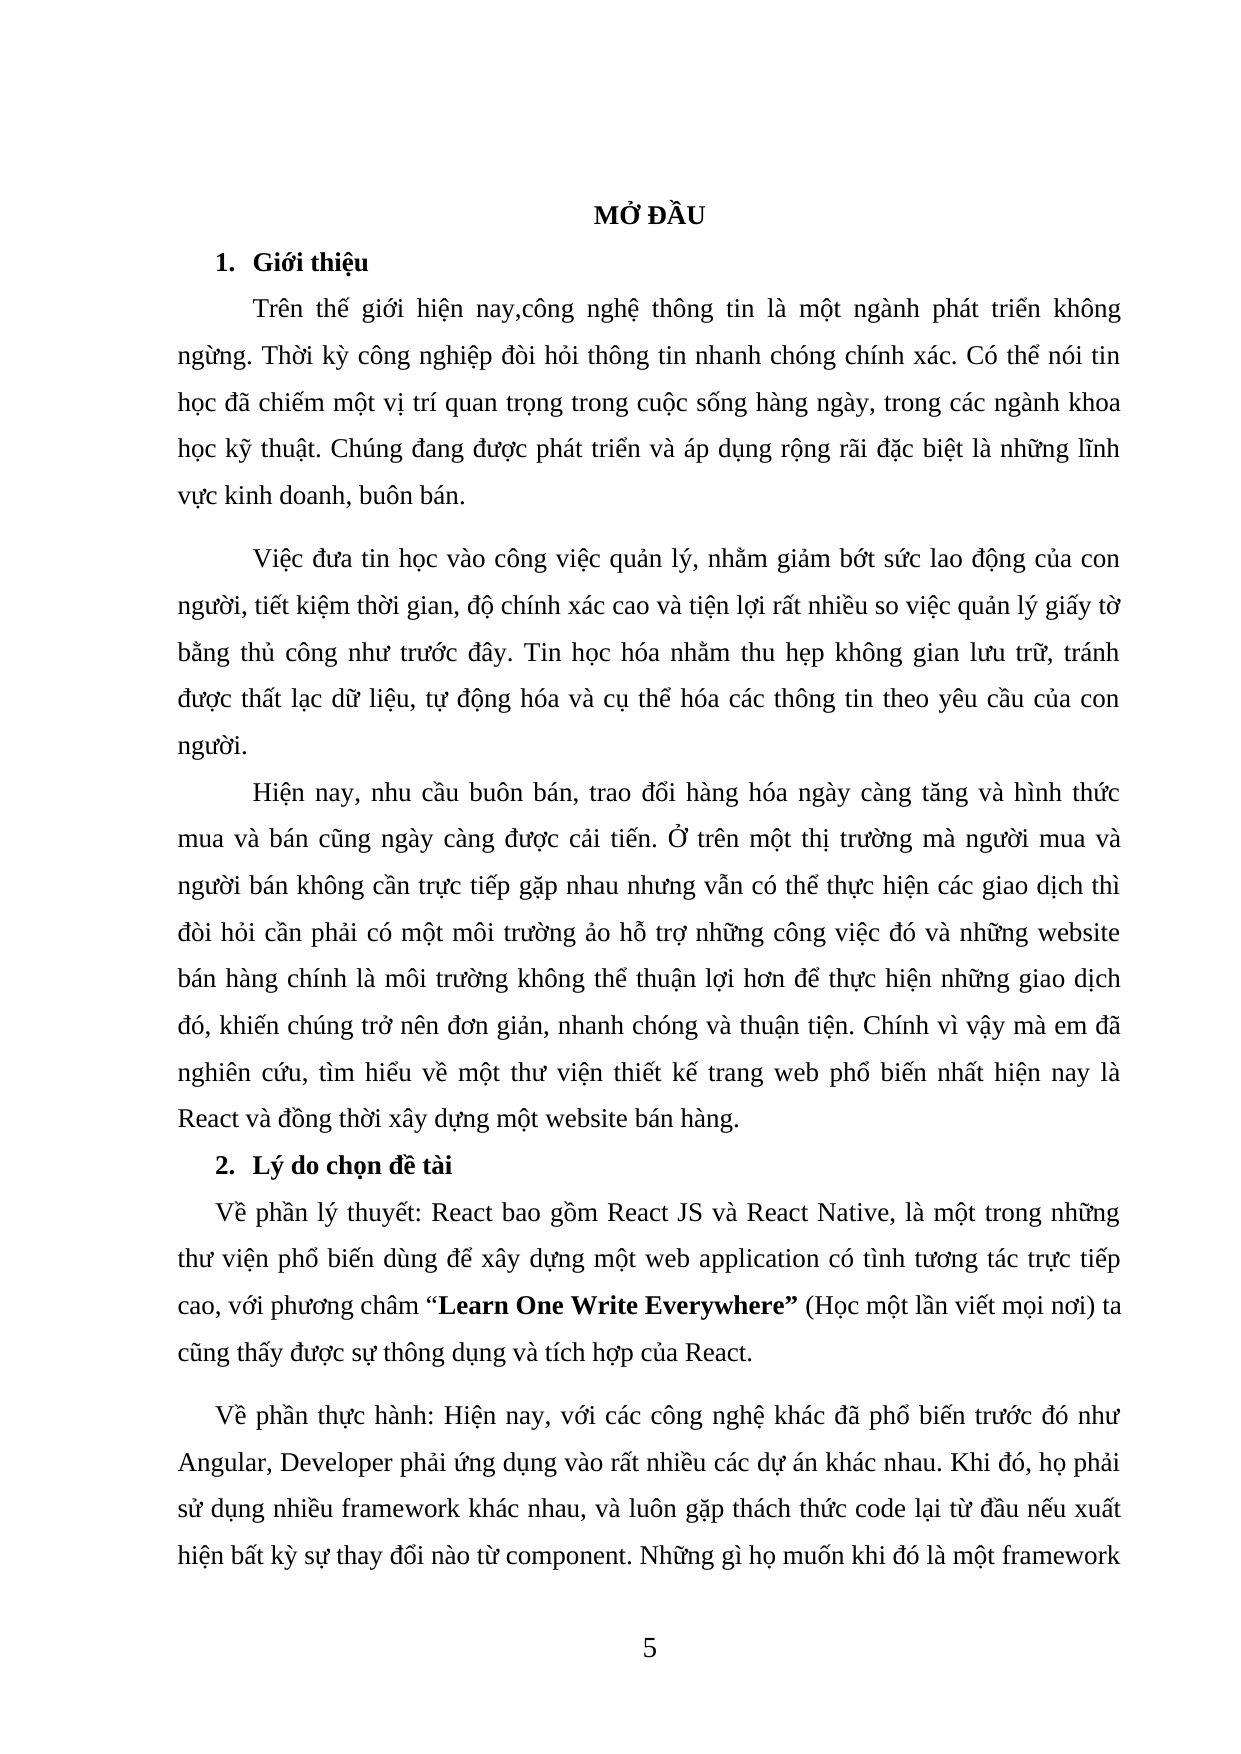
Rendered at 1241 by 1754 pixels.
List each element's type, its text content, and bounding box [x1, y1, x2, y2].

text Hiện nay, nhu cầu buôn bán, trao đổi hàng hóa ngày càng tăng và hình thức mua và bán cũng ngày càng được cải tiến. Ở trên một thị trường mà người mua và người bán không cần trực tiếp gặp nhau nhưng vẫn có thể thực hiện các giao dịch thì đòi hỏi cần phải có một môi trường ảo hỗ trợ những công việc đó và những website bán hàng chính là môi trường không thể thuận lợi hơn để thực hiện những giao dịch đó, khiến chúng trở nên đơn giản, nhanh chóng và thuận tiện. Chính vì vậy mà em đã nghiên cứu, tìm hiểu về một thư viện thiết kế trang web phổ biến nhất hiện nay là React và đồng thời xây dựng một website bán hàng. [177, 776, 1122, 1133]
subtitle MỞ ĐẦU [177, 199, 1122, 230]
list Lý do chọn đề tài [215, 1149, 1122, 1180]
text Về phần lý thuyết: React bao gồm React JS và React Native, là một trong những thư viện phổ biến dùng để xây dựng một web application có tình tương tác trực tiếp cao, với phương châm “Learn One Write Everywhere” (Học một lần viết mọi nơi) ta cũng thấy được sự thông dụng và tích hợp của React. [177, 1196, 1122, 1367]
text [177, 1399, 1122, 1570]
text Trên thế giới hiện nay,công nghệ thông tin là một ngành phát triển không ngừng. Thời kỳ công nghiệp đòi hỏi thông tin nhanh chóng chính xác. Có thể nói tin học đã chiếm một vị trí quan trọng trong cuộc sống hàng ngày, trong các ngành khoa học kỹ thuật. Chúng đang được phát triển và áp dụng rộng rãi đặc biệt là những lĩnh vực kinh doanh, buôn bán. [177, 292, 1122, 510]
list Giới thiệu [215, 246, 1122, 277]
text Việc đưa tin học vào công việc quản lý, nhằm giảm bớt sức lao động của con người, tiết kiệm thời gian, độ chính xác cao và tiện lợi rất nhiều so việc quản lý giấy tờ bằng thủ công như trước đây. Tin học hóa nhằm thu hẹp không gian lưu trữ, tránh được thất lạc dữ liệu, tự động hóa và cụ thể hóa các thông tin theo yêu cầu của con người. [177, 542, 1122, 760]
